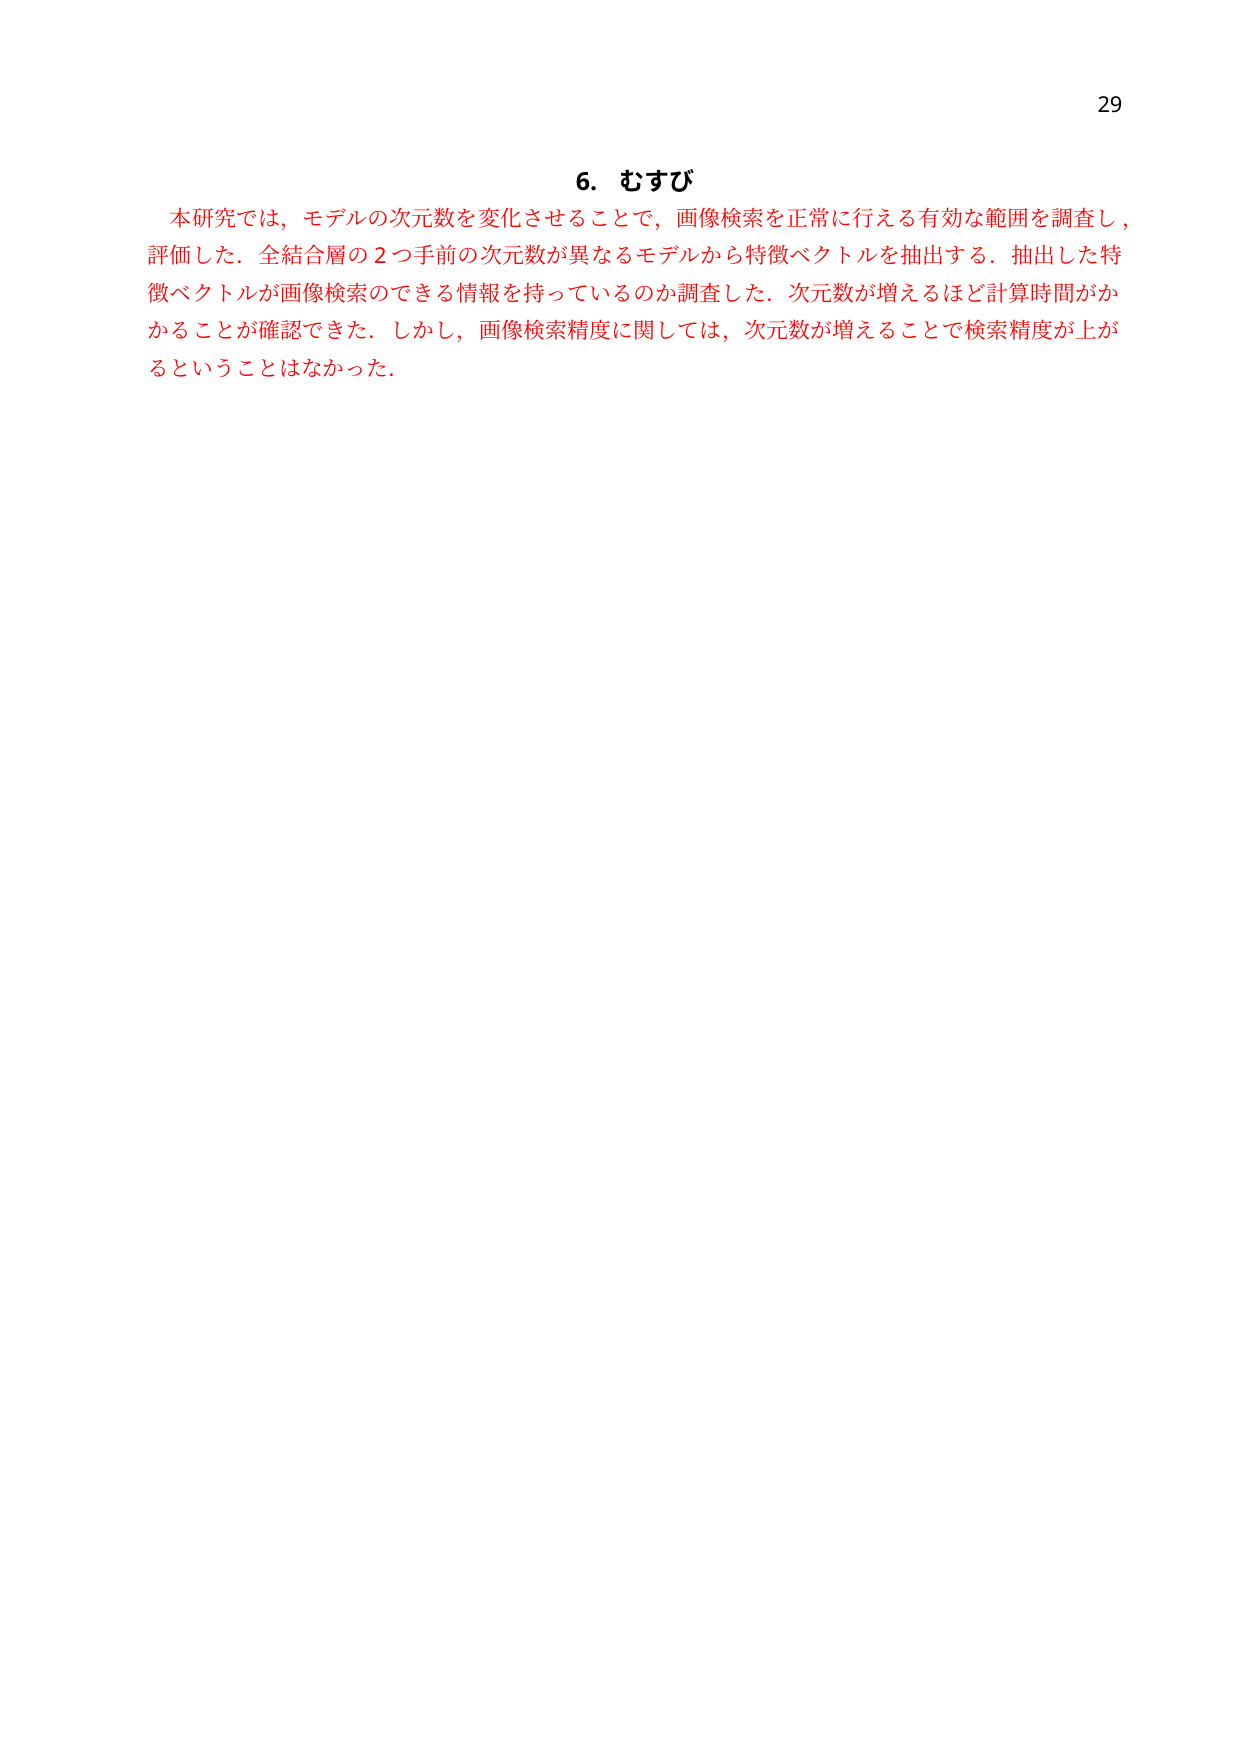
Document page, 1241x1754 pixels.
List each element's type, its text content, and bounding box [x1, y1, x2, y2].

text 本研究では，モデルの次元数を変化させることで，画像検索を正常に行える有効な範囲を調査し，評価した．全結合層の2つ手前の次元数が異なるモデルから特徴ベクトルを抽出する．抽出した特徴ベクトルが画像検索のできる情報を持っているのか調査した．次元数が増えるほど計算時間がかかることが確認できた．しかし，画像検索精度に関しては，次元数が増えることで検索精度が上がるということはなかった． [148, 198, 1122, 386]
subtitle むすび [148, 161, 1122, 198]
